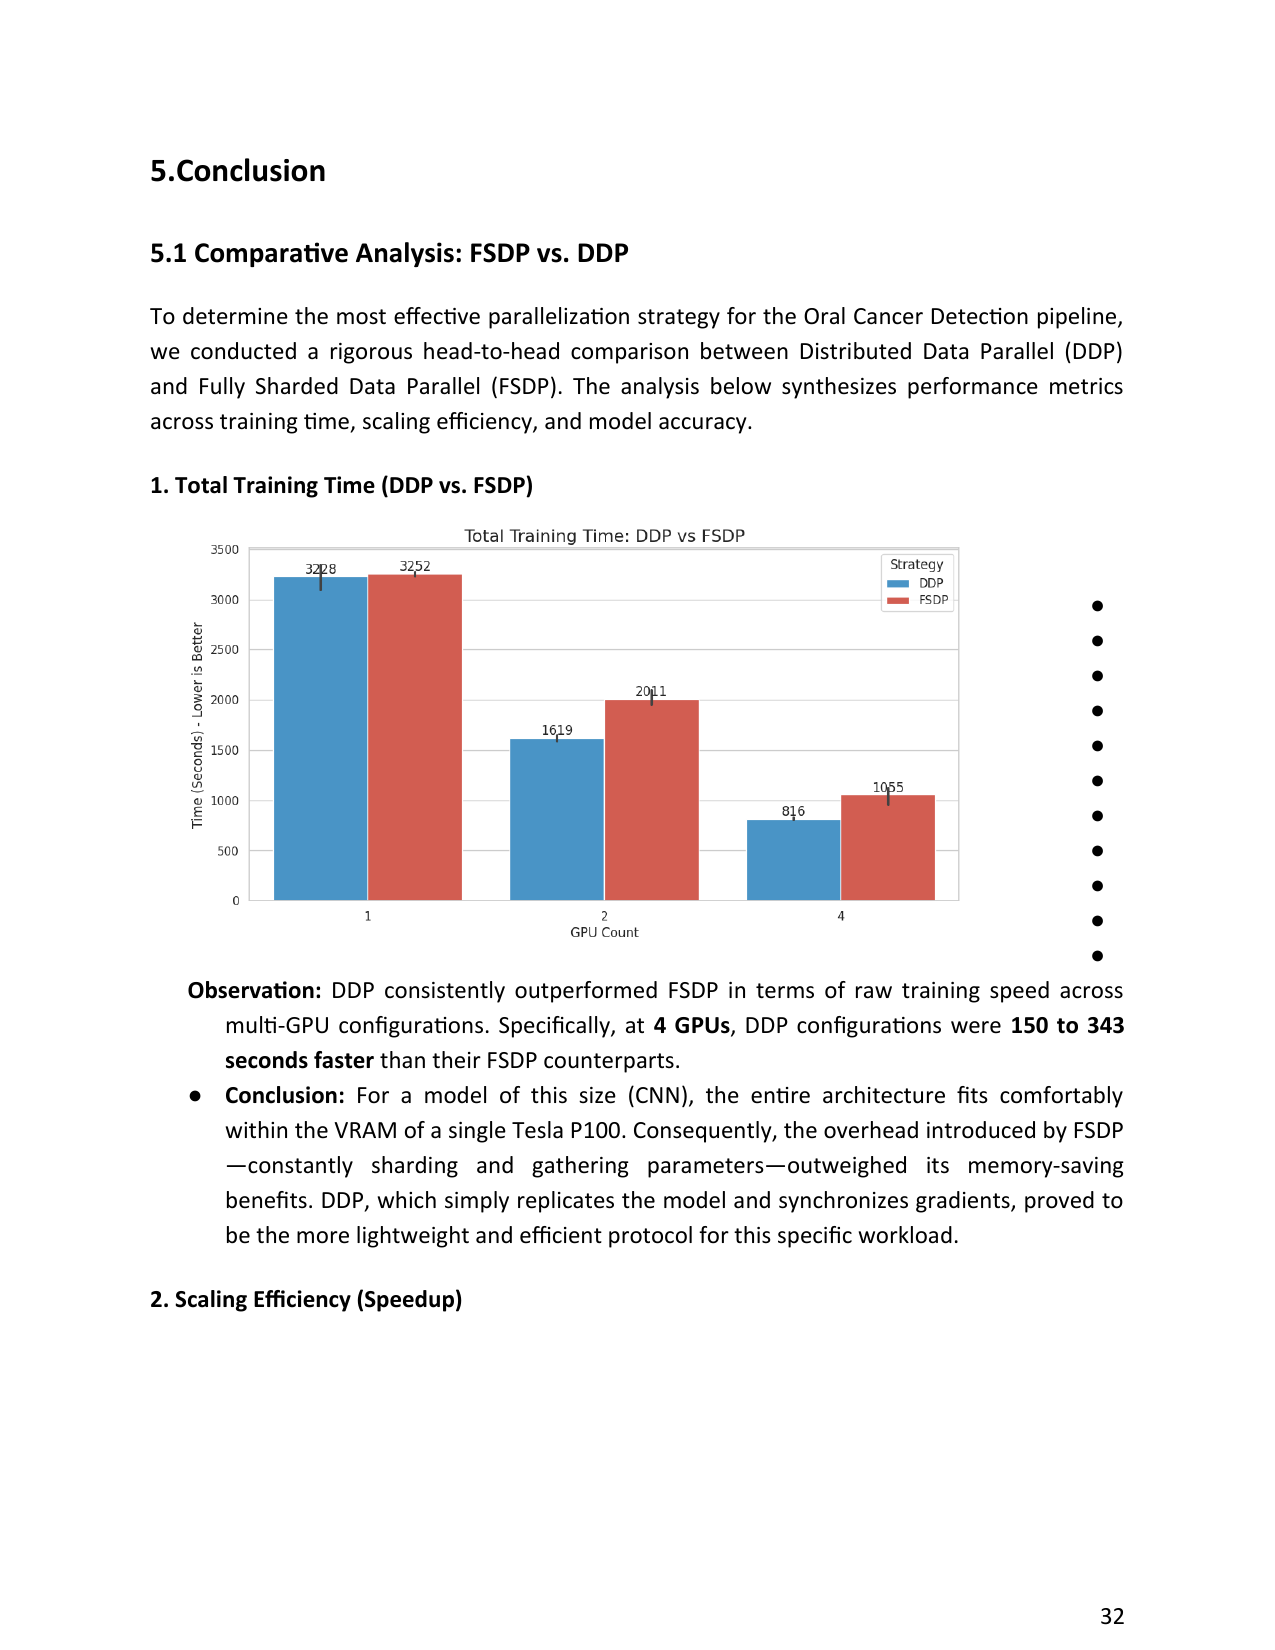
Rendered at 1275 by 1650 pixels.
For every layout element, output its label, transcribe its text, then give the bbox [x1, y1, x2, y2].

list Conclusion: For a model of this size (CNN), the entire architecture fits comfortably within the VRAM of a single Tesla P100. Consequently, the overhead introduced by FSDP—constantly sharding and gathering parameters—outweighed its memory-saving benefits. DDP, which simply replicates the model and synchronizes gradients, proved to be the more lightweight and efficient protocol for this specific workload. [187, 1079, 1125, 1250]
text 1. Total Training Time (DDP vs. FSDP) [150, 469, 1125, 500]
subtitle 5.1 Comparative Analysis: FSDP vs. DDP [150, 234, 1125, 270]
text To determine the most effective parallelization strategy for the Oral Cancer Detection pipeline, we conducted a rigorous head-to-head comparison between Distributed Data Parallel (DDP) and Fully Sharded Data Parallel (FSDP). The analysis below synthesizes performance metrics across training time, scaling efficiency, and model accuracy. [150, 300, 1125, 436]
subtitle 5.Conclusion [150, 150, 1125, 191]
text 2. Scaling Efficiency (Speedup) [150, 1283, 1125, 1314]
picture [181, 523, 1034, 943]
